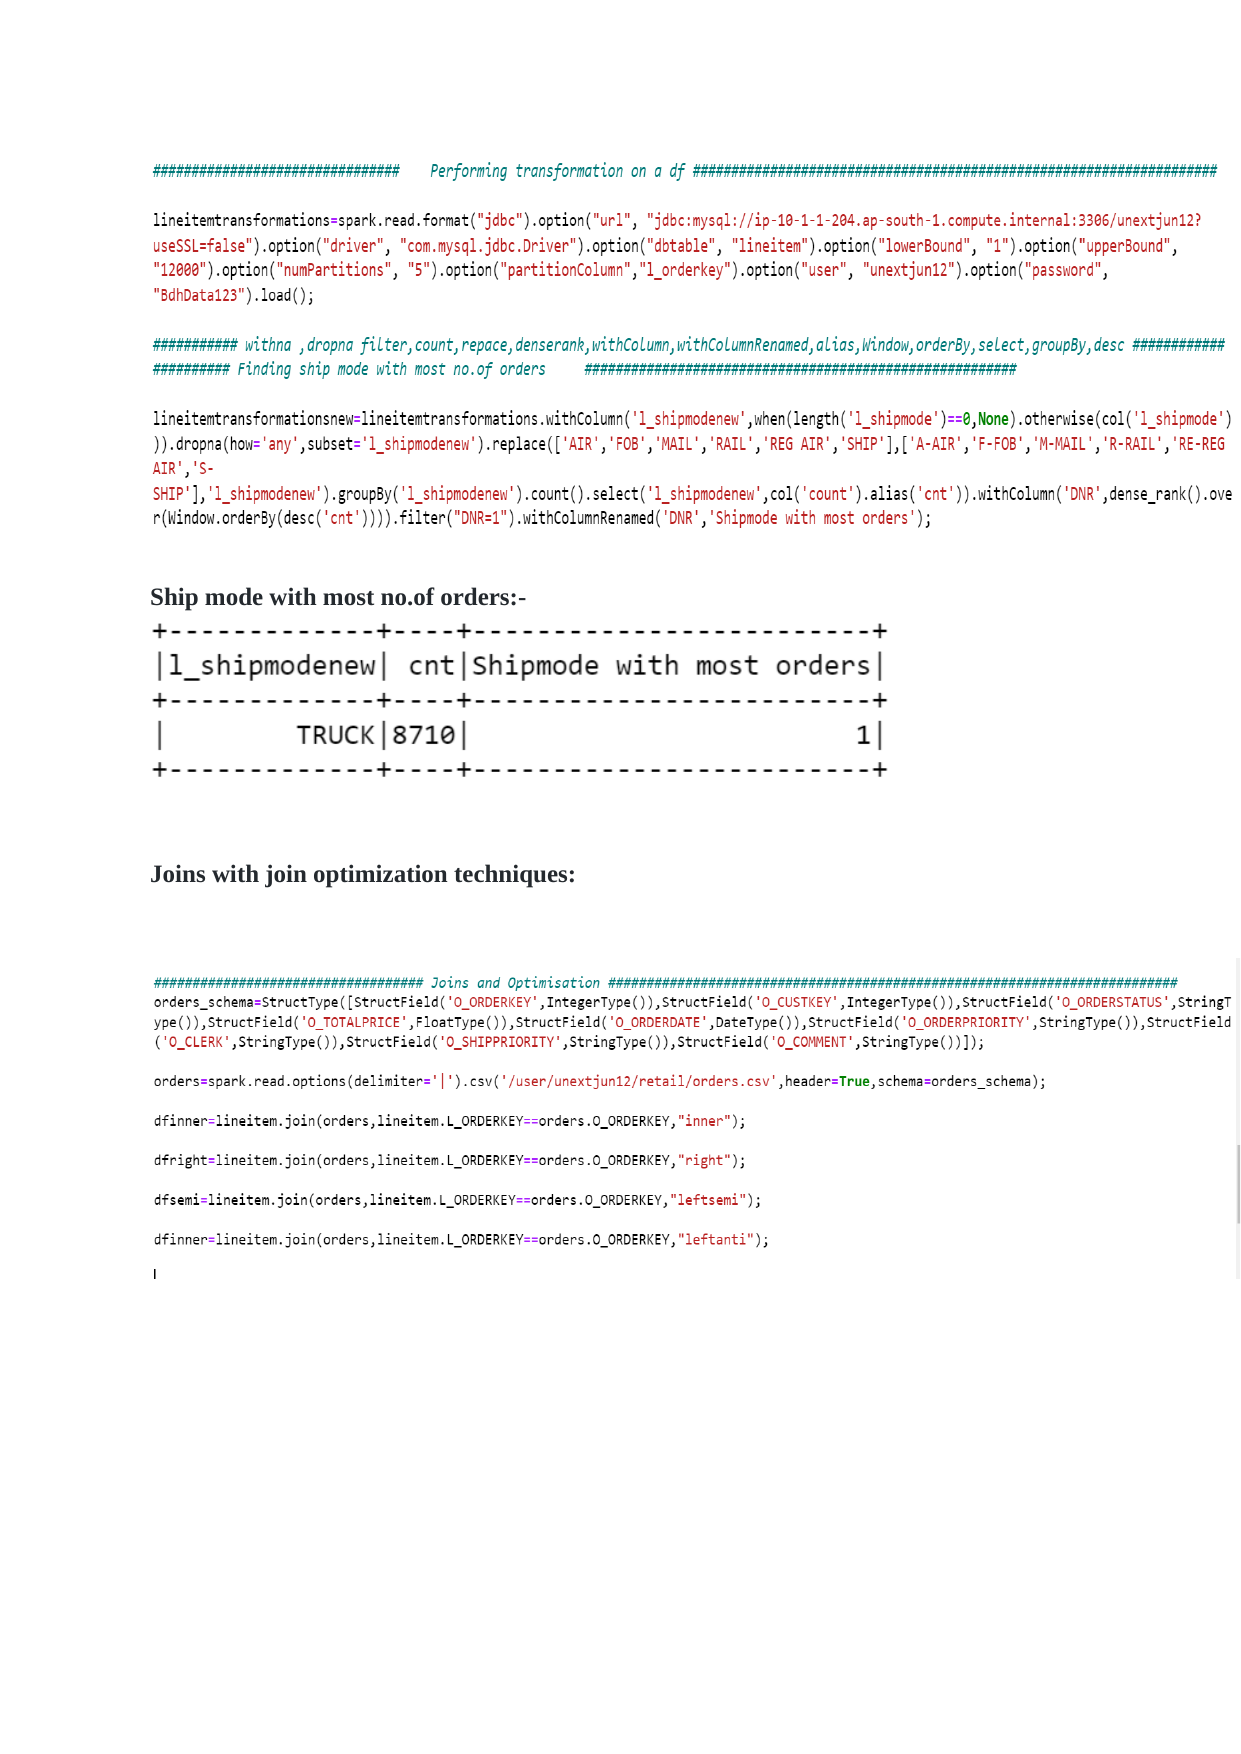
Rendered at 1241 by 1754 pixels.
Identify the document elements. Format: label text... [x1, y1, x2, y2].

text Ship mode with most no.of orders:- [150, 582, 1090, 610]
picture [150, 150, 1237, 545]
picture [150, 958, 1241, 1279]
text Joins with join optimization techniques: [150, 859, 1090, 888]
picture [150, 614, 1091, 789]
